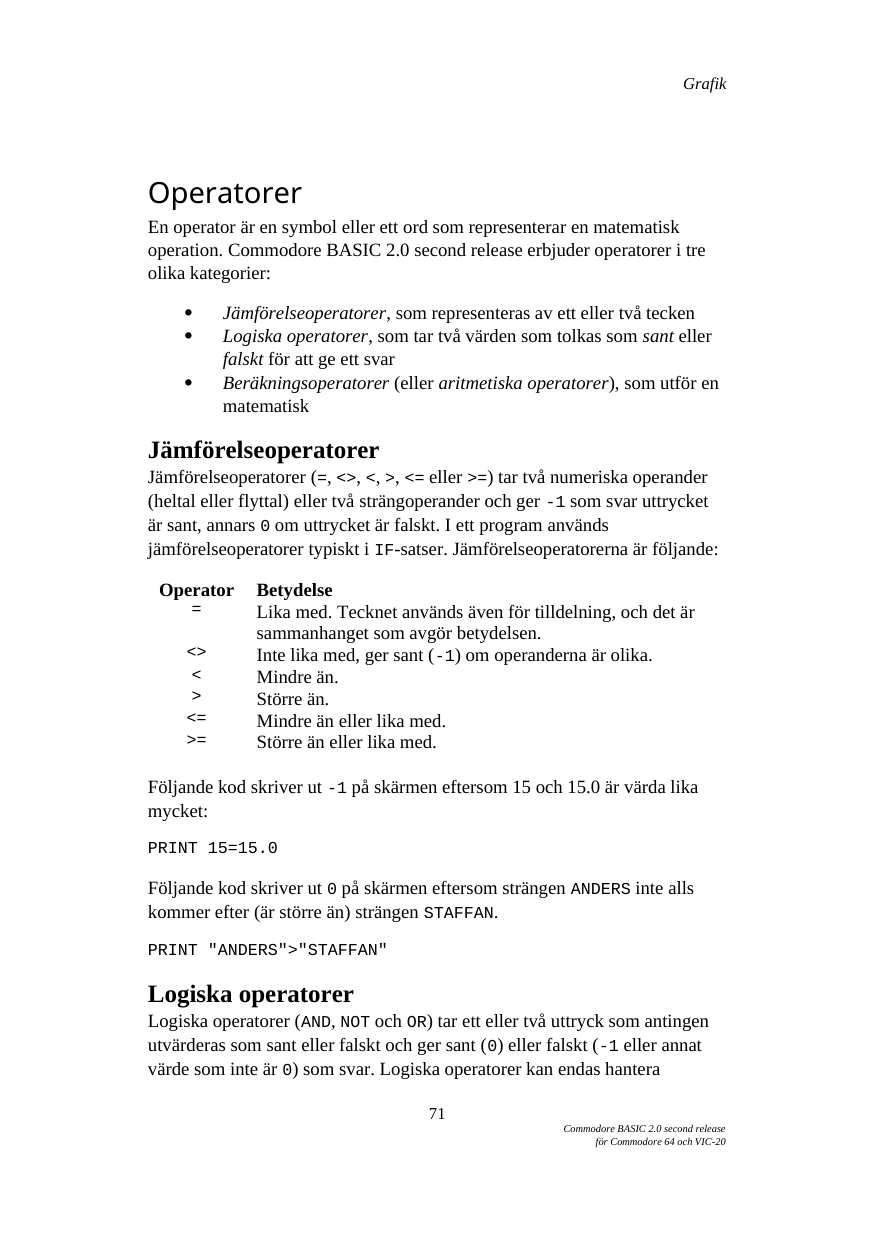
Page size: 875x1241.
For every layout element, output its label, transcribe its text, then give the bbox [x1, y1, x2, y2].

table_cell <> [148, 644, 245, 666]
table_cell Lika med. Tecknet används även för tilldelning, och det är sammanhanget som avgör betydelsen. [245, 601, 726, 644]
list Jämförelseoperatorer, som representeras av ett eller två tecken [185, 302, 726, 323]
text PRINT "ANDERS">"STAFFAN" [148, 942, 726, 961]
list Logiska operatorer, som tar två värden som tolkas som sant eller falskt för att ge ett svar [185, 325, 726, 370]
table_header Operator [148, 579, 245, 601]
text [148, 1010, 726, 1081]
subtitle Jämförelseoperatorer [148, 435, 726, 463]
text Följande kod skriver ut -1 på skärmen eftersom 15 och 15.0 är värda lika mycket: [148, 753, 726, 822]
subtitle Operatorer [148, 173, 726, 212]
text En operator är en symbol eller ett ord som representerar en matematisk operation. Commodore BASIC 2.0 second release erbjuder operatorer i tre olika kategorier: [148, 216, 726, 283]
table_cell > [148, 688, 245, 709]
table_cell Större än eller lika med. [245, 731, 726, 753]
table_cell Mindre än. [245, 666, 726, 688]
table_cell Inte lika med, ger sant (-1) om operanderna är olika. [245, 644, 726, 666]
table_cell Större än. [245, 688, 726, 709]
list Beräkningsoperatorer (eller aritmetiska operatorer), som utför en matematisk [185, 372, 726, 416]
table_header Betydelse [245, 579, 726, 601]
table_cell = [148, 601, 245, 644]
subtitle Logiska operatorer [148, 979, 726, 1008]
text PRINT 15=15.0 [148, 840, 726, 859]
text Följande kod skriver ut 0 på skärmen eftersom strängen ANDERS inte alls kommer efter (är större än) strängen STAFFAN. [148, 877, 726, 923]
text Jämförelseoperatorer (=, <>, <, >, <= eller >=) tar två numeriska operander (heltal eller flyttal) eller två strängoperander och ger -1 som svar uttrycket är sant, annars 0 om uttrycket är falskt. I ett program används jämförelseoperatorer typiskt i IF-satser. Jämförelseoperatorerna är följande: [148, 466, 726, 561]
table_cell <= [148, 710, 245, 731]
table_cell < [148, 666, 245, 688]
table_cell >= [148, 731, 245, 753]
table_cell Mindre än eller lika med. [245, 710, 726, 731]
